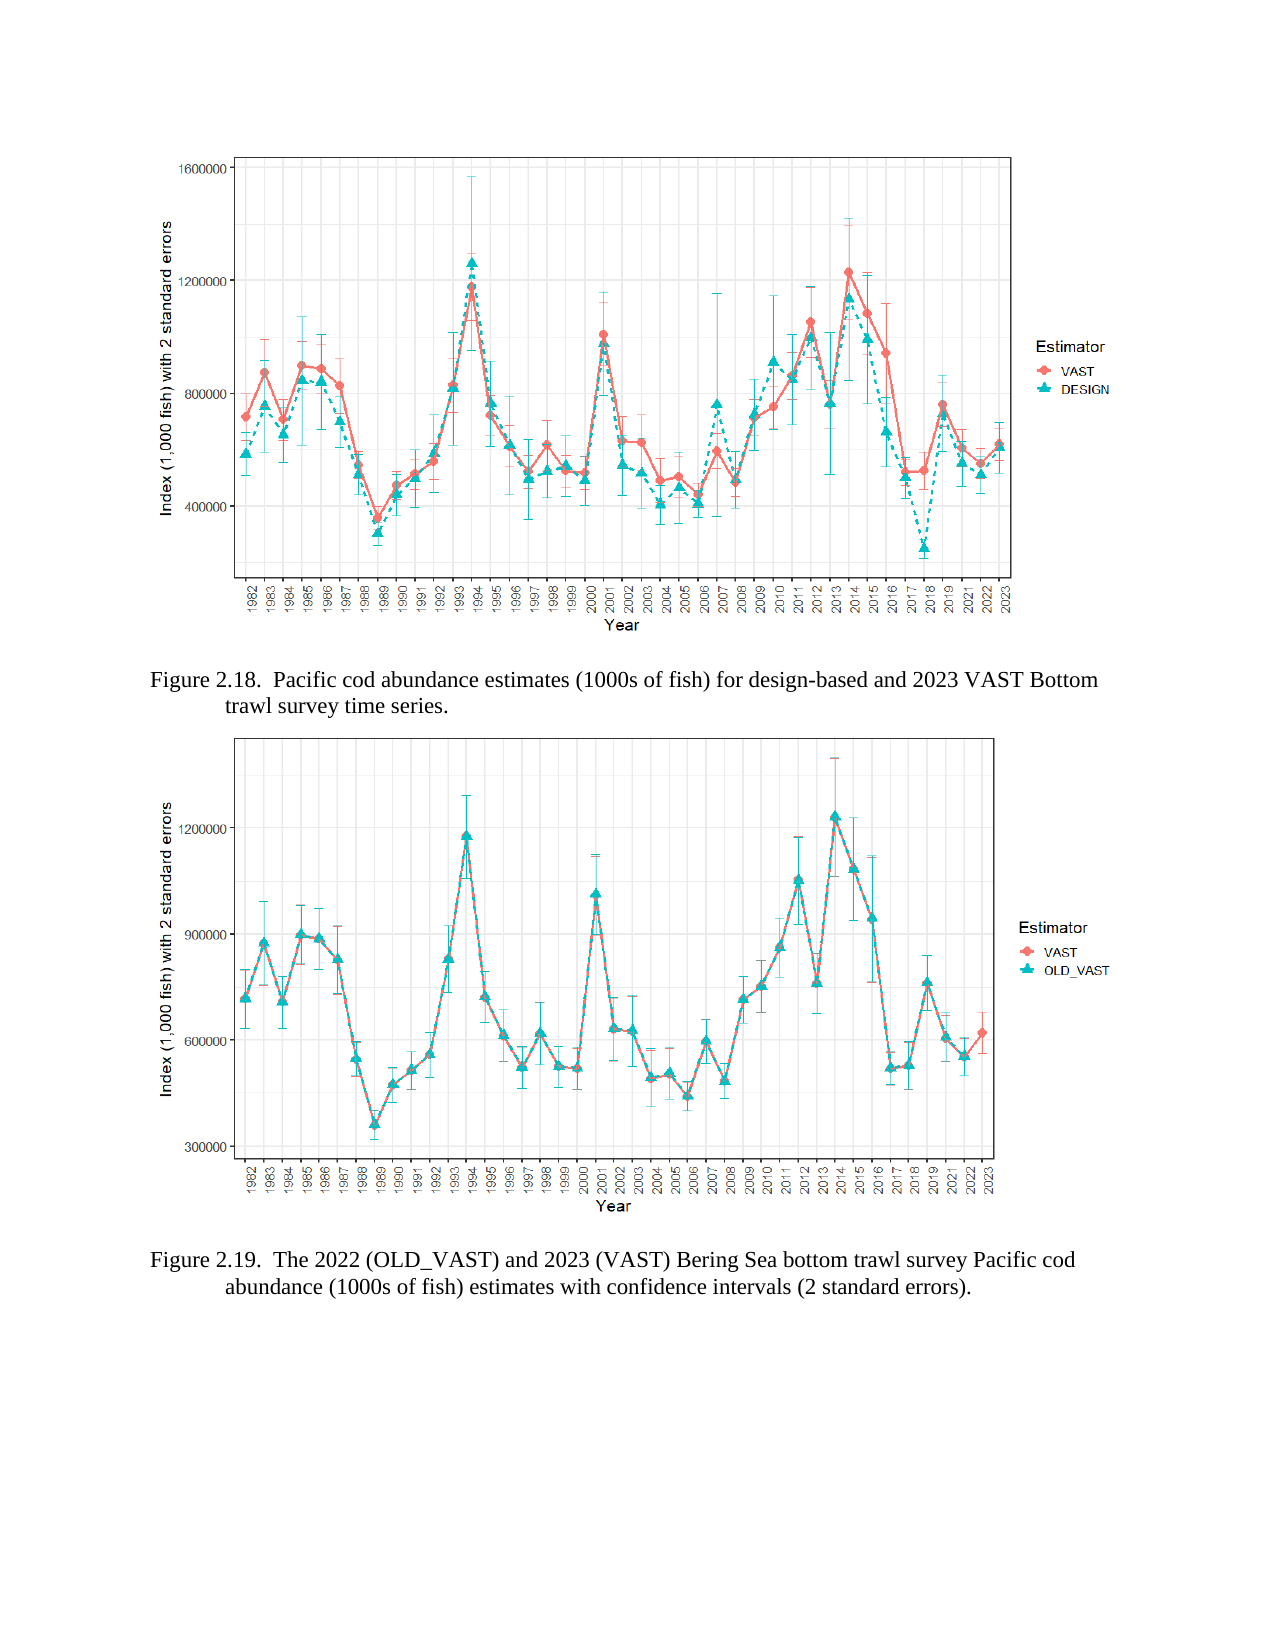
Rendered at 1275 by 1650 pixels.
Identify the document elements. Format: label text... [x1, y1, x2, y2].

picture [150, 150, 1125, 641]
picture [150, 730, 1125, 1222]
